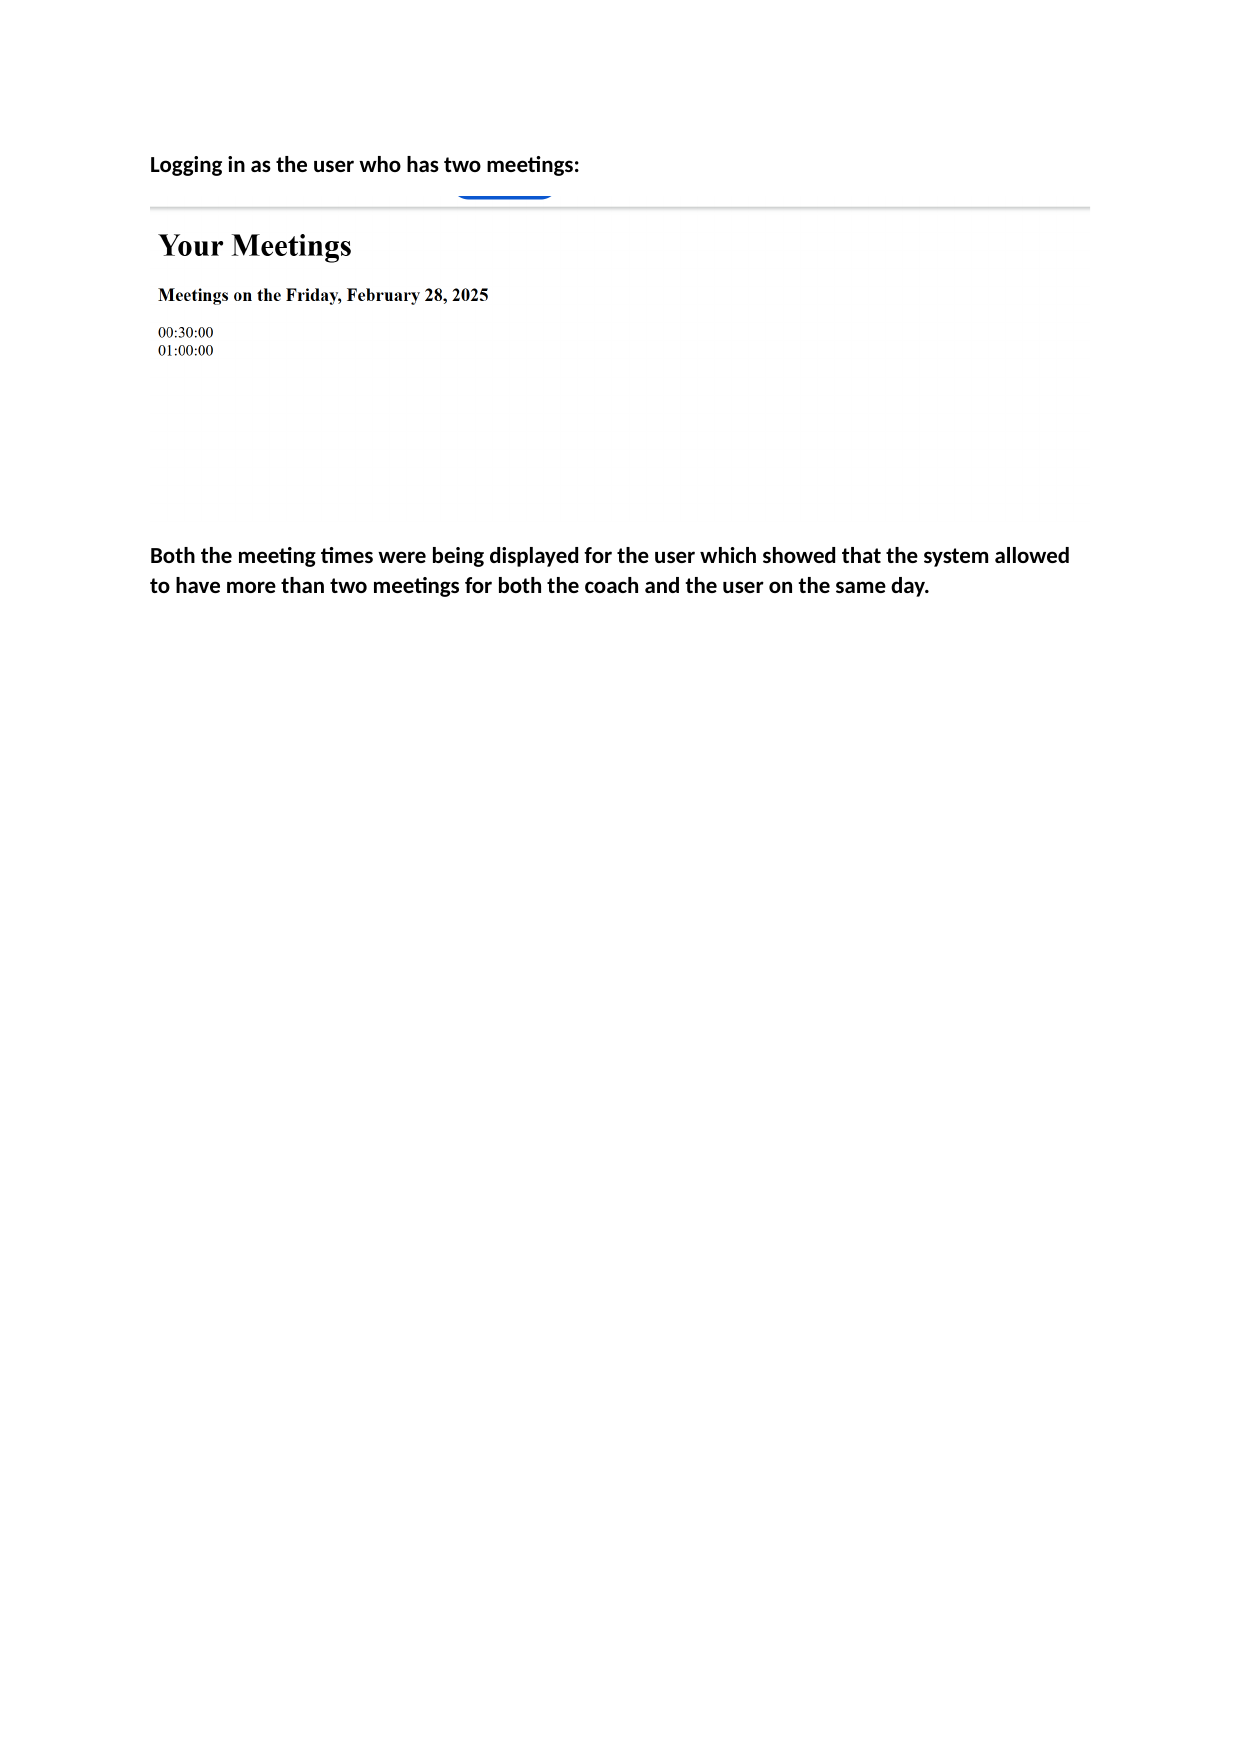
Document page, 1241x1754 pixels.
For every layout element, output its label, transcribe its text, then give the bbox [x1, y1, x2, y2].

text Both the meeting times were being displayed for the user which showed that the system allowed to have more than two meetings for both the coach and the user on the same day. [150, 541, 1090, 599]
picture [150, 196, 1091, 522]
text Logging in as the user who has two meetings: [150, 150, 1090, 178]
